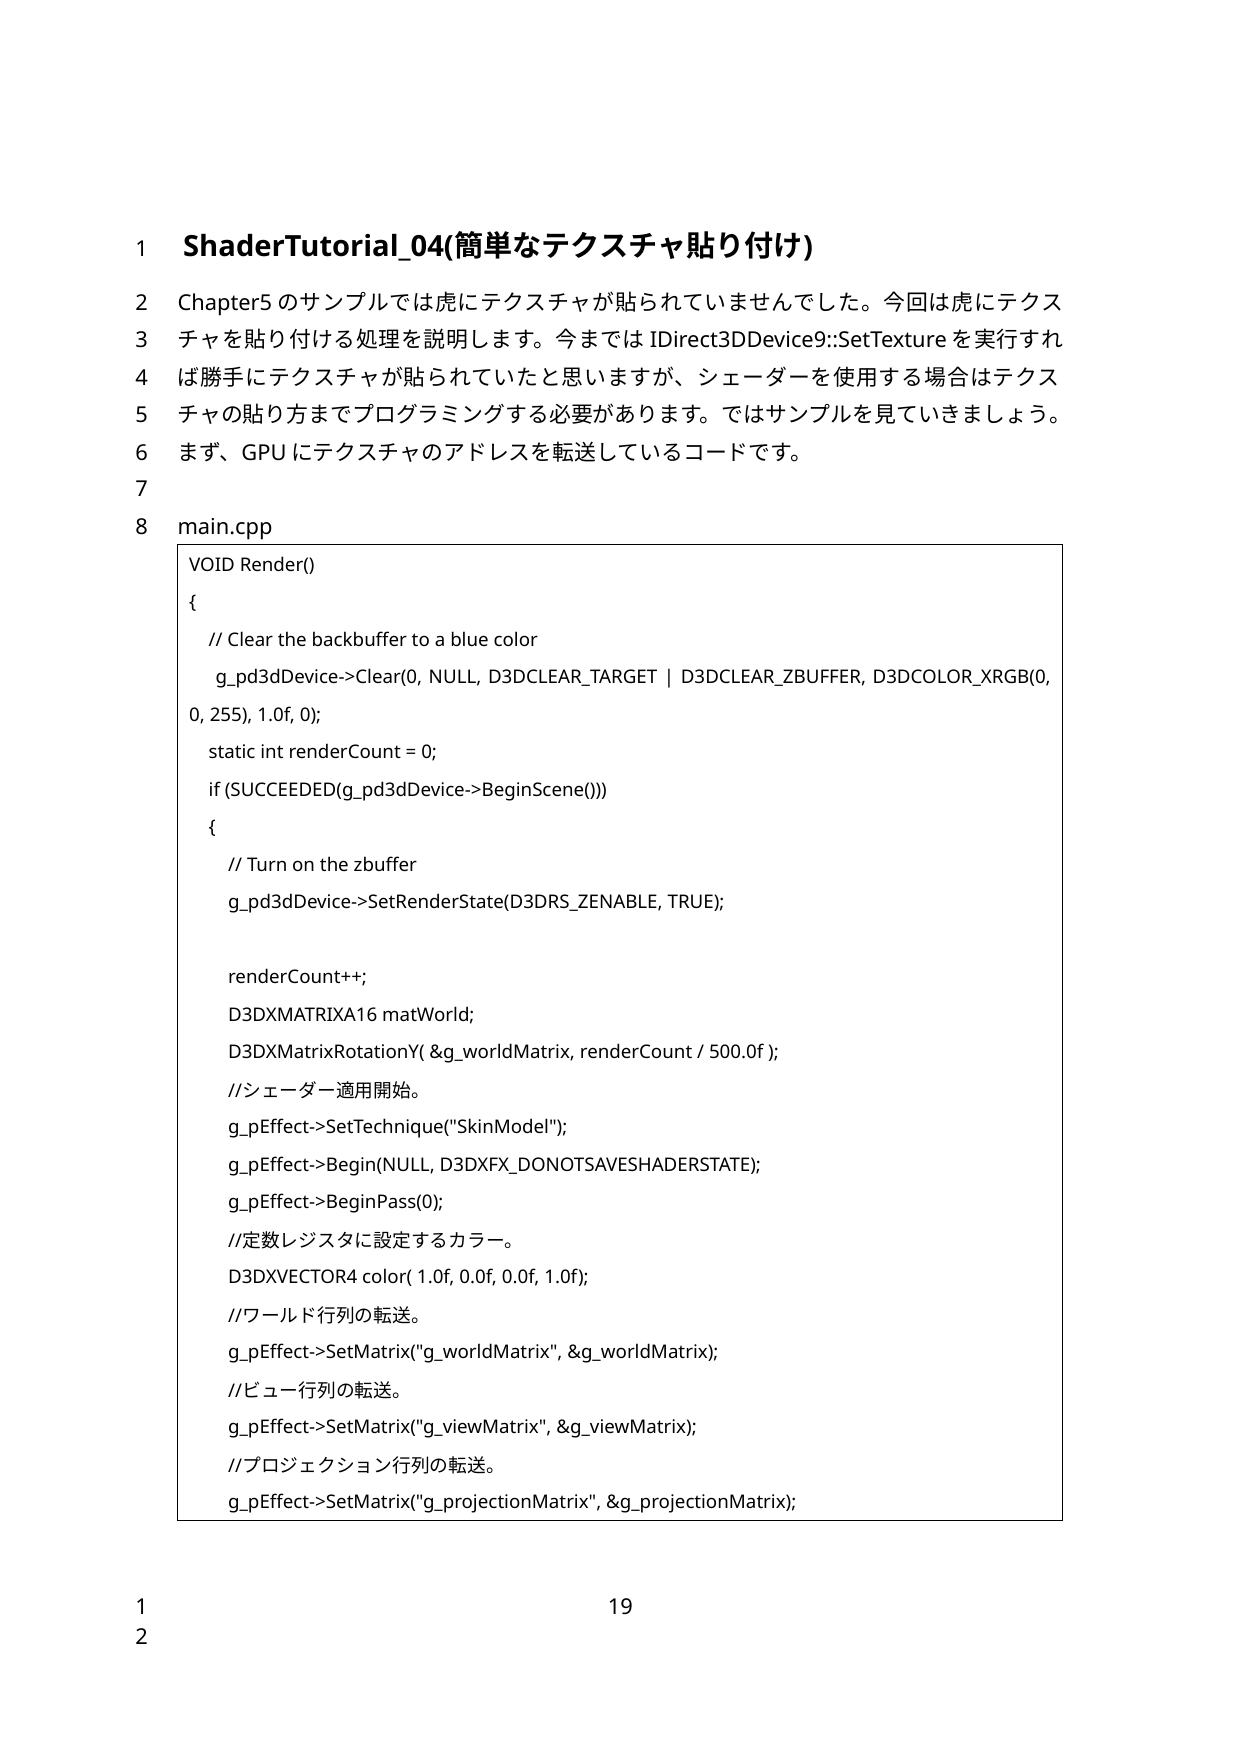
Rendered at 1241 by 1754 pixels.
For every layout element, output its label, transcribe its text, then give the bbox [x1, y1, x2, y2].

text Chapter5のサンプルでは虎にテクスチャが貼られていませんでした。今回は虎にテクスチャを貼り付ける処理を説明します。今まではIDirect3DDevice9::SetTextureを実行すれば勝手にテクスチャが貼られていたと思いますが、シェーダーを使用する場合はテクスチャの貼り方までプログラミングする必要があります。ではサンプルを見ていきましょう。 [177, 282, 1063, 432]
text ShaderTutorial_04(簡単なテクスチャ貼り付け) [177, 207, 1063, 282]
text main.cpp [177, 507, 1063, 544]
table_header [178, 545, 1062, 1520]
text まず、GPUにテクスチャのアドレスを転送しているコードです。 [177, 432, 1063, 469]
